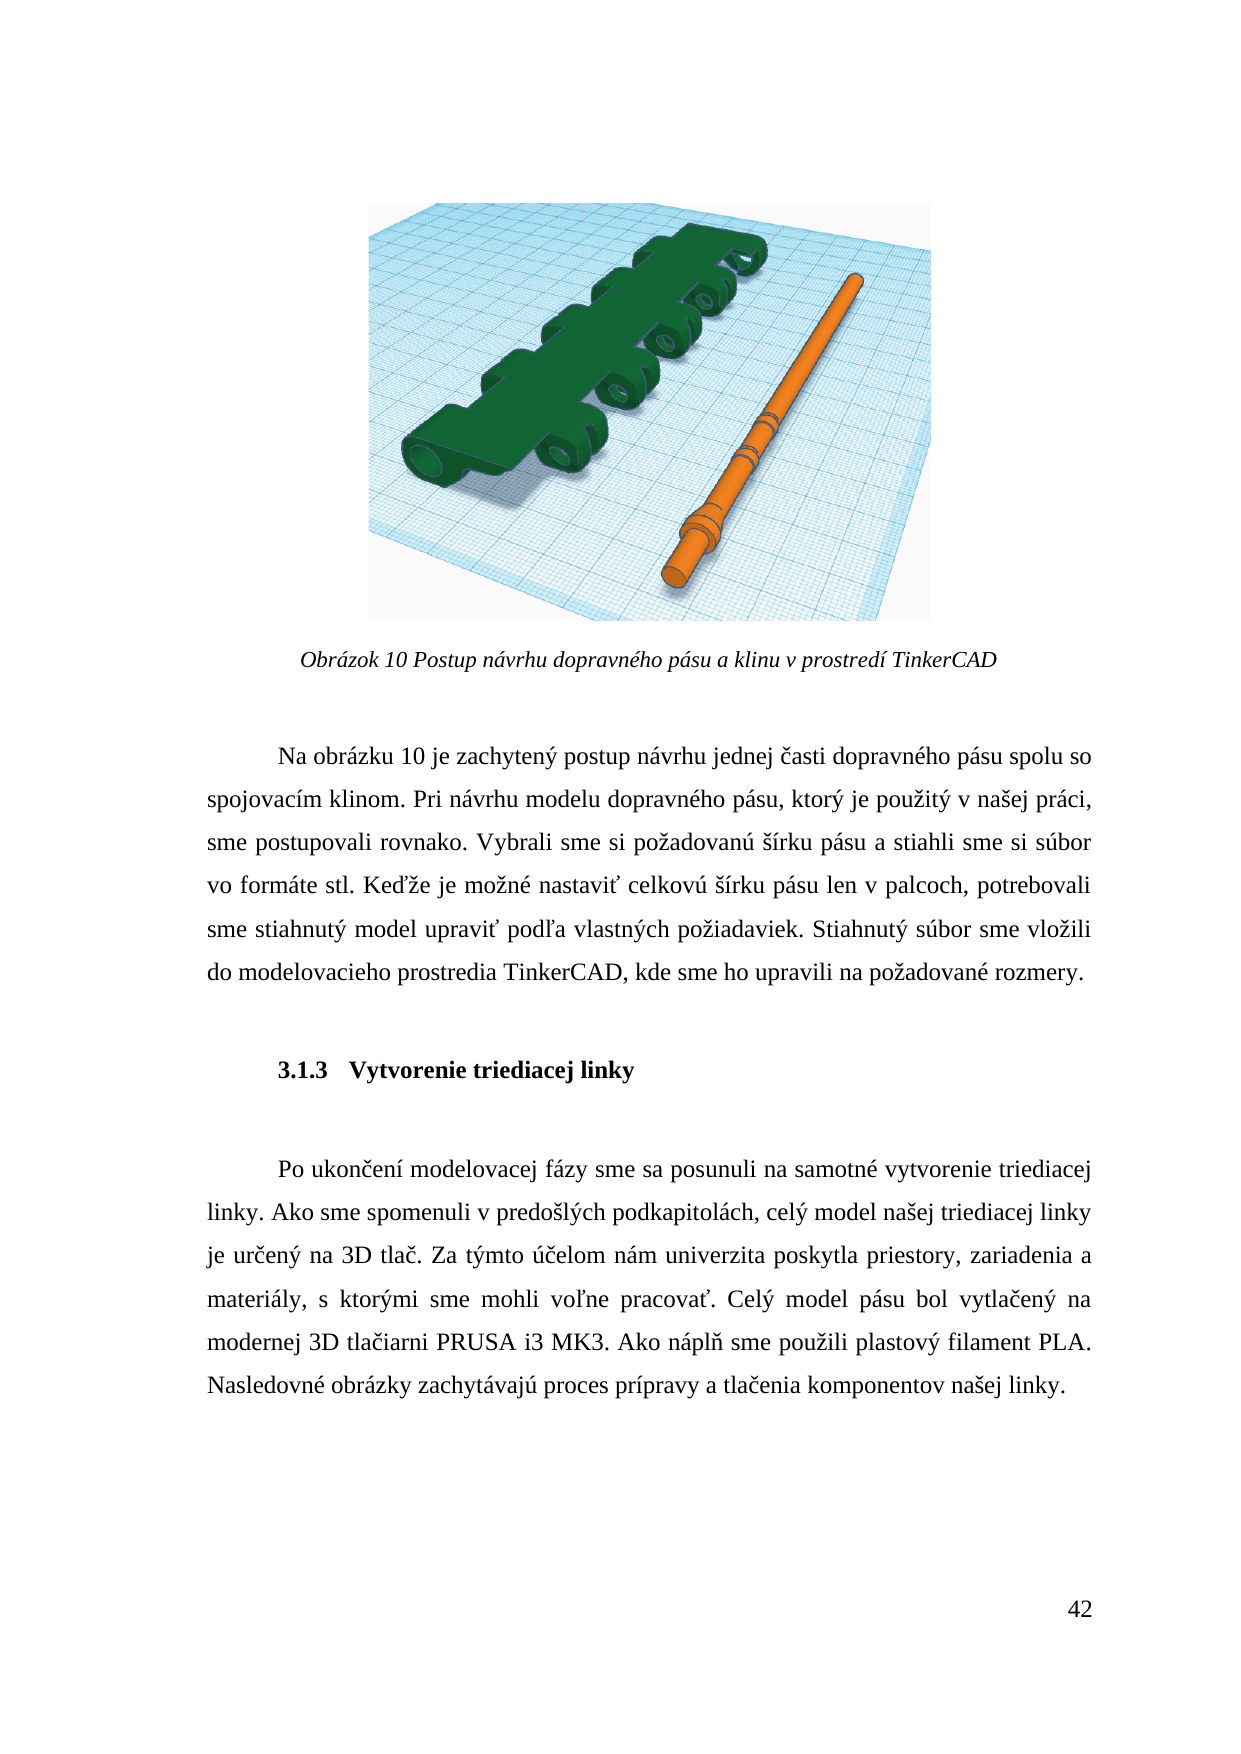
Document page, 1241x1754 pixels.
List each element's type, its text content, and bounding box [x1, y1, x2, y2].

text Na obrázku 10 je zachytený postup návrhu jednej časti dopravného pásu spolu so spojovacím klinom. Pri návrhu modelu dopravného pásu, ktorý je použitý v našej práci, sme postupovali rovnako. Vybrali sme si požadovanú šírku pásu a stiahli sme si súbor vo formáte stl. Keďže je možné nastaviť celkovú šírku pásu len v palcoch, potrebovali sme stiahnutý model upraviť podľa vlastných požiadaviek. Stiahnutý súbor sme vložili do modelovacieho prostredia TinkerCAD, kde sme ho upravili na požadované rozmery. [207, 741, 1092, 986]
picture [368, 203, 931, 621]
text Po ukončení modelovacej fázy sme sa posunuli na samotné vytvorenie triediacej linky. Ako sme spomenuli v predošlých podkapitolách, celý model našej triediacej linky je určený na 3D tlač. Za týmto účelom nám univerzita poskytla priestory, zariadenia a materiály, s ktorými sme mohli voľne pracovať. Celý model pásu bol vytlačený na modernej 3D tlačiarni PRUSA i3 MK3. Ako náplň sme použili plastový filament PLA. Nasledovné obrázky zachytávajú proces prípravy a tlačenia komponentov našej linky. [207, 1154, 1092, 1399]
text Obrázok 10 Postup návrhu dopravného pásu a klinu v prostredí TinkerCAD [207, 646, 1092, 672]
subtitle 3.1.3 Vytvorenie triediacej linky [207, 1056, 1092, 1084]
